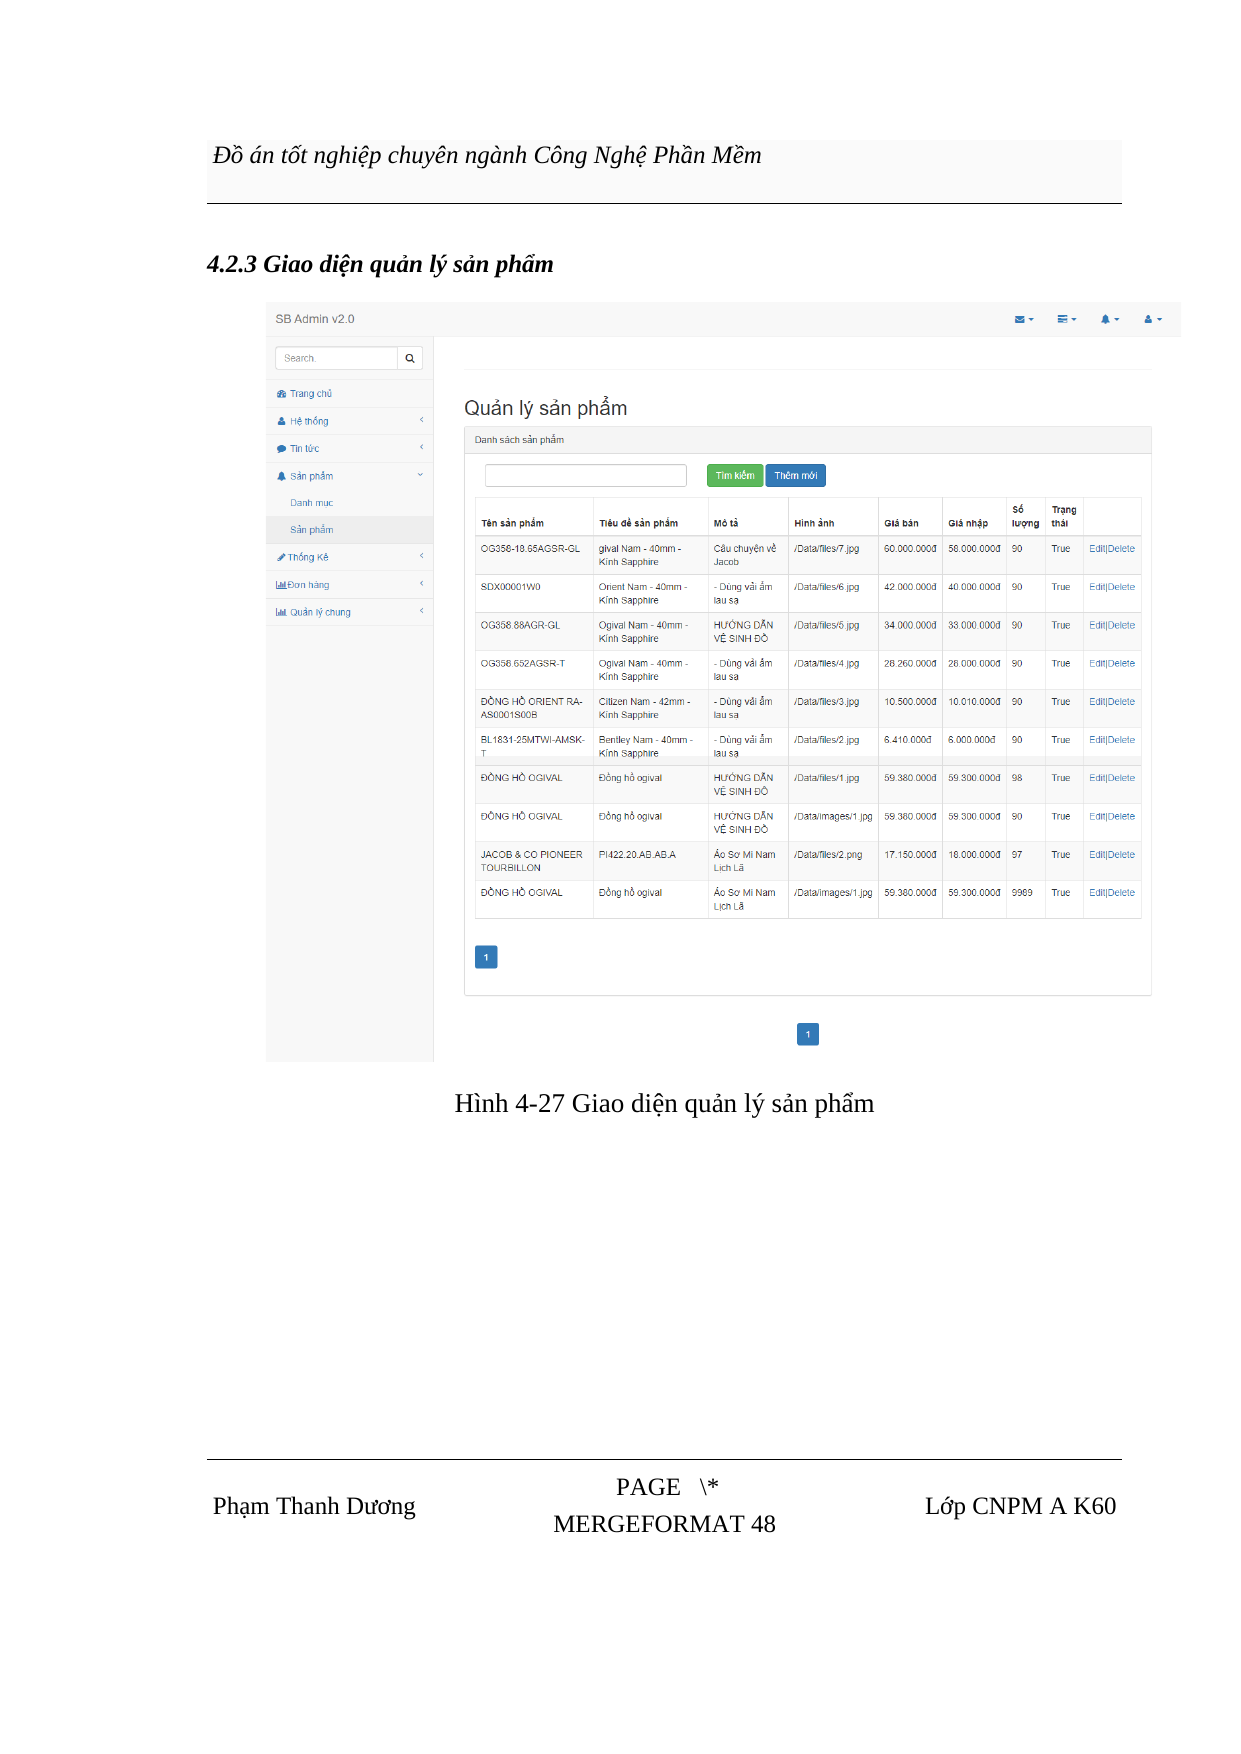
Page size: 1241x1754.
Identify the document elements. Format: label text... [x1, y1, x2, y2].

picture [265, 302, 1182, 1062]
subtitle Giao diện quản lý sản phẩm [207, 249, 1122, 278]
